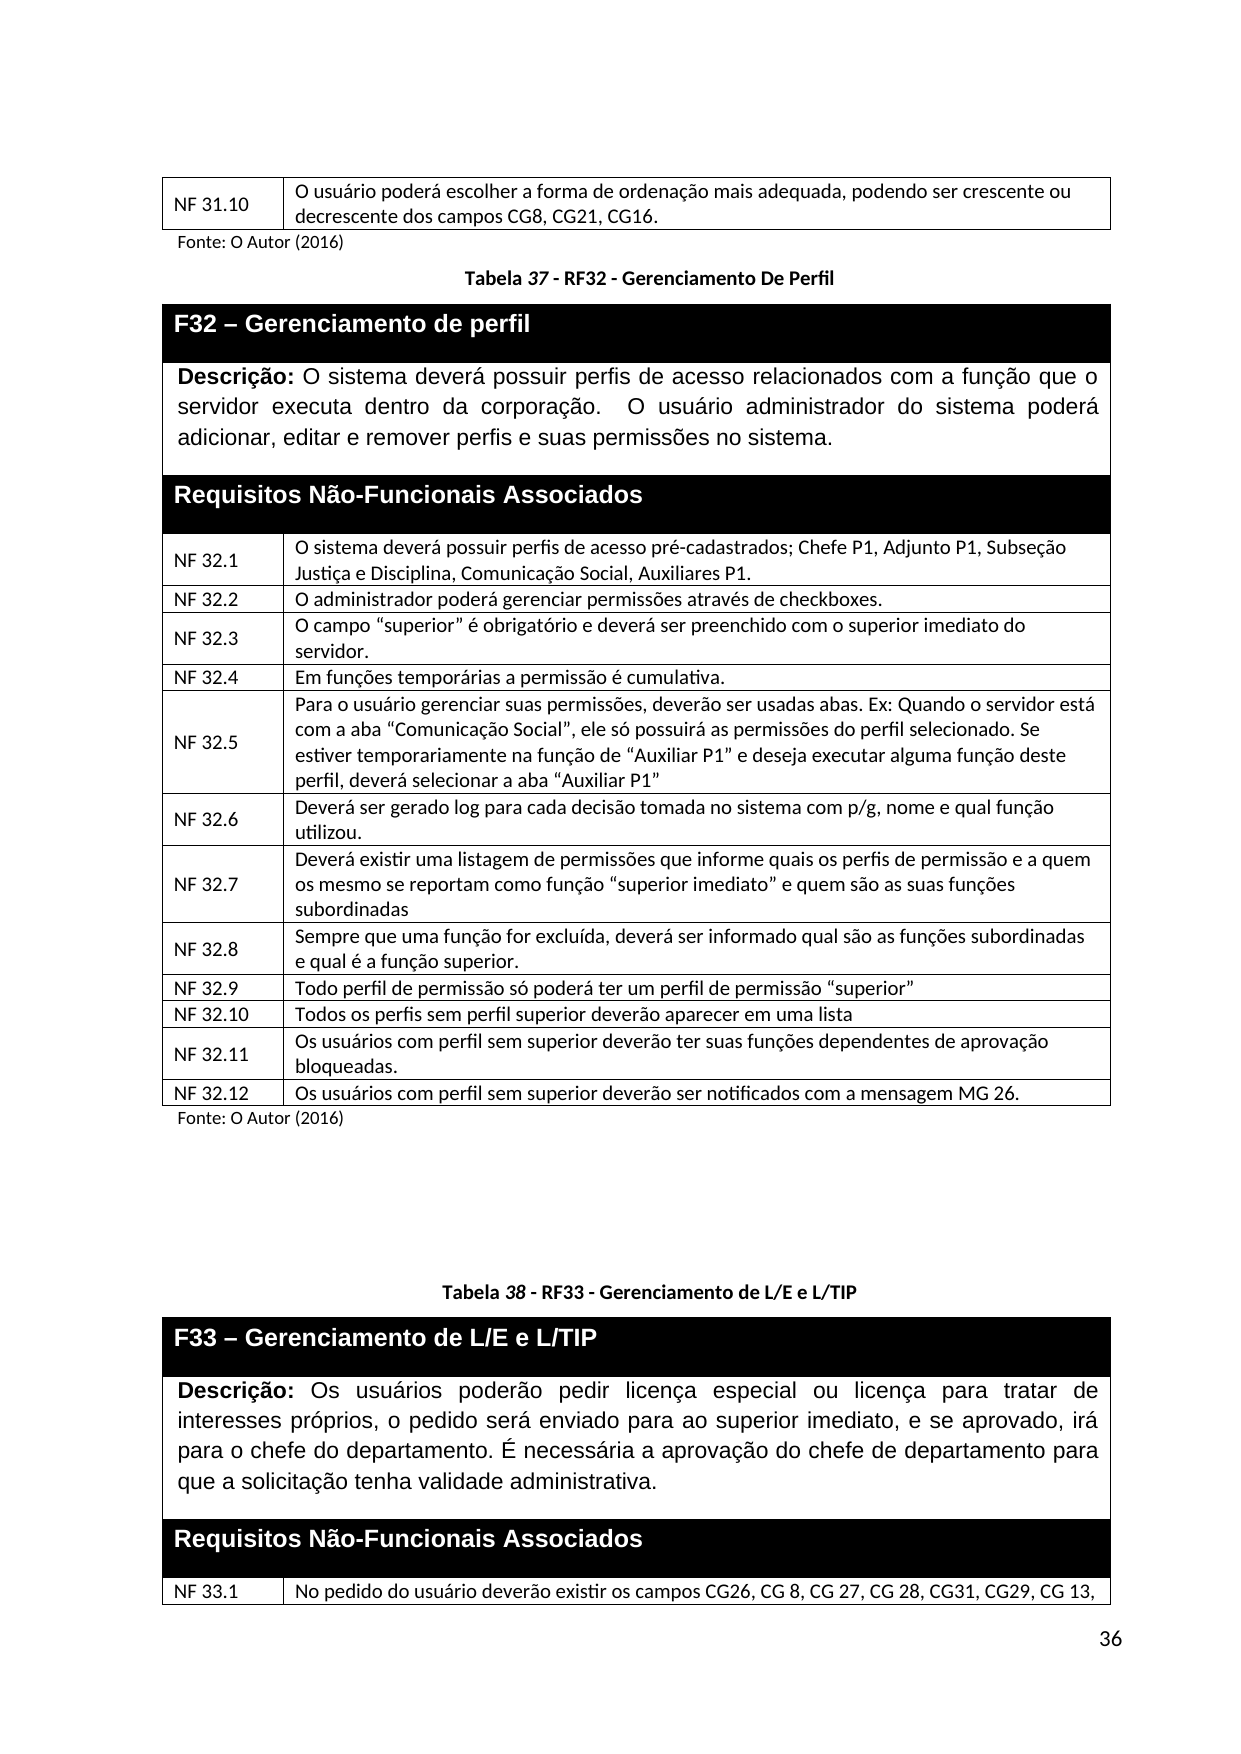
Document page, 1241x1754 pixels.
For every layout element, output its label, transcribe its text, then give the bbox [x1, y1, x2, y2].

table_cell Requisitos Não-Funcionais Associados [163, 476, 1110, 533]
table_cell NF 31.10 [163, 178, 283, 229]
table_cell NF 32.7 [163, 846, 283, 922]
table_cell NF 33.1 [163, 1578, 283, 1604]
table_cell Deverá existir uma listagem de permissões que informe quais os perfis de permissão e a quem os mesmo se reportam como função “superior imediato” e quem são as suas funções subordinadas [284, 846, 1110, 922]
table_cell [284, 1578, 1110, 1604]
table_cell NF 32.2 [163, 586, 283, 612]
table_cell NF 32.10 [163, 1001, 283, 1027]
table_cell Em funções temporárias a permissão é cumulativa. [284, 665, 1110, 690]
table_cell NF 32.12 [163, 1080, 283, 1105]
text Fonte: O Autor (2016) [177, 230, 1157, 253]
table_cell NF 32.1 [163, 534, 283, 585]
table_cell Para o usuário gerenciar suas permissões, deverão ser usadas abas. Ex: Quando o servidor está com a aba “Comunicação Social”, ele só possuirá as permissões do perfil selecionado. Se estiver temporariamente na função de “Auxiliar P1” e deseja executar alguma função deste perfil, deverá selecionar a aba “Auxiliar P1” [284, 691, 1110, 793]
table_cell NF 32.3 [163, 613, 283, 663]
table_cell NF 32.11 [163, 1028, 283, 1079]
table_cell Os usuários com perfil sem superior deverão ser notificados com a mensagem MG 26. [284, 1080, 1110, 1105]
table_cell Deverá ser gerado log para cada decisão tomada no sistema com p/g, nome e qual função utilizou. [284, 794, 1110, 845]
table_cell Os usuários com perfil sem superior deverão ter suas funções dependentes de aprovação bloqueadas. [284, 1028, 1110, 1079]
table_cell O administrador poderá gerenciar permissões através de checkboxes. [284, 586, 1110, 612]
table_cell O campo “superior” é obrigatório e deverá ser preenchido com o superior imediato do servidor. [284, 613, 1110, 663]
table_cell NF 32.4 [163, 665, 283, 690]
table_header F33 – Gerenciamento de L/E e L/TIP [163, 1318, 1110, 1376]
table_cell NF 32.9 [163, 975, 283, 1000]
table_header F32 – Gerenciamento de perfil [163, 305, 1110, 362]
table_cell NF 32.5 [163, 691, 283, 793]
table_cell Descrição: Os usuários poderão pedir licença especial ou licença para tratar de interesses próprios, o pedido será enviado para ao superior imediato, e se aprovado, irá para o chefe do departamento. É necessária a aprovação do chefe de departamento para que a solicitação tenha validade administrativa. [163, 1377, 1110, 1519]
table_cell Requisitos Não-Funcionais Associados [163, 1520, 1110, 1577]
table_cell Descrição: O sistema deverá possuir perfis de acesso relacionados com a função que o servidor executa dentro da corporação. O usuário administrador do sistema poderá adicionar, editar e remover perfis e suas permissões no sistema. [163, 363, 1110, 474]
table_cell NF 32.8 [163, 923, 283, 974]
text Fonte: O Autor (2016) [177, 1106, 1157, 1129]
table_cell O usuário poderá escolher a forma de ordenação mais adequada, podendo ser crescente ou decrescente dos campos CG8, CG21, CG16. [284, 178, 1110, 229]
table_cell Todo perfil de permissão só poderá ter um perfil de permissão “superior” [284, 975, 1110, 1000]
table_cell O sistema deverá possuir perfis de acesso pré-cadastrados; Chefe P1, Adjunto P1, Subseção Justiça e Disciplina, Comunicação Social, Auxiliares P1. [284, 534, 1110, 585]
table_cell Sempre que uma função for excluída, deverá ser informado qual são as funções subordinadas e qual é a função superior. [284, 923, 1110, 974]
table_cell Todos os perfis sem perfil superior deverão aparecer em uma lista [284, 1001, 1110, 1027]
table_cell NF 32.6 [163, 794, 283, 845]
